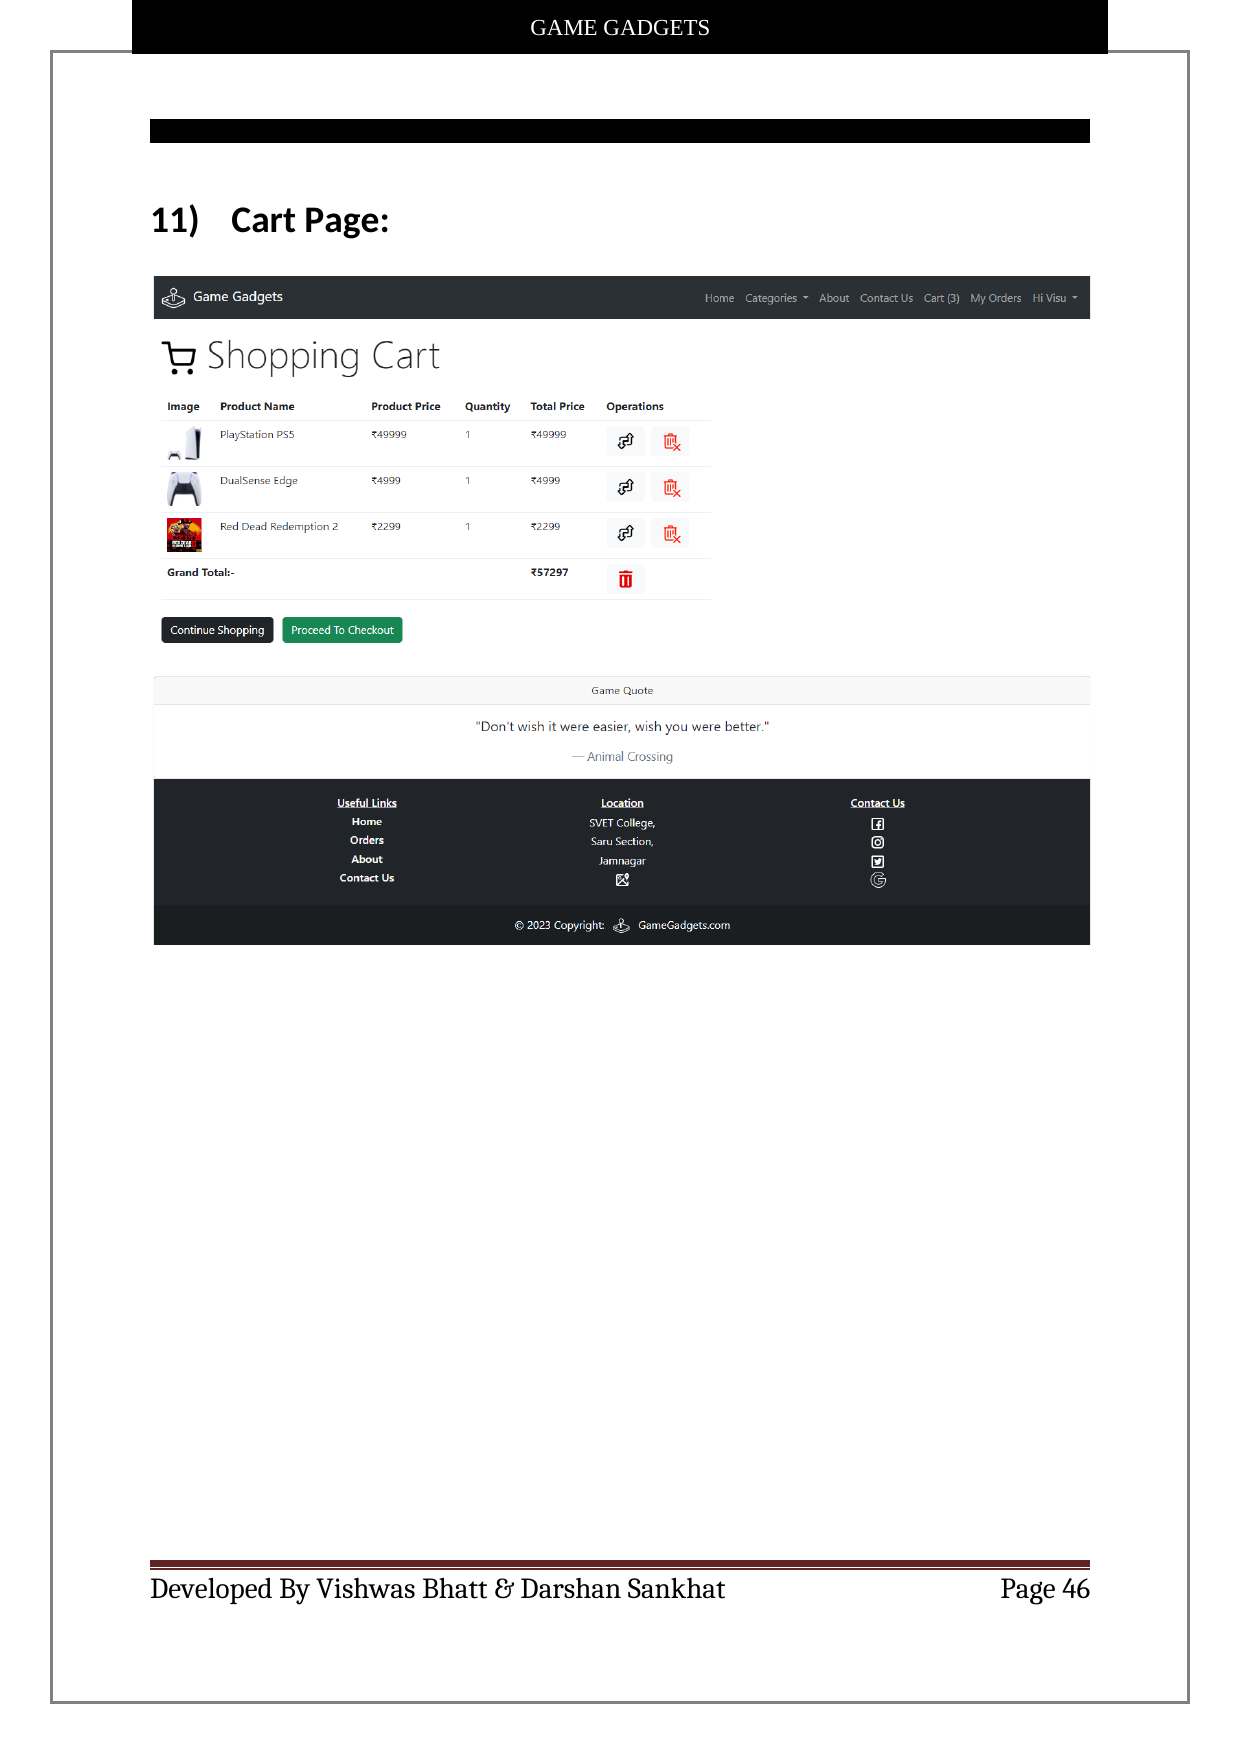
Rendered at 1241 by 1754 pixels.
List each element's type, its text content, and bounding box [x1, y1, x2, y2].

subtitle Cart Page: [150, 196, 1031, 242]
picture [153, 276, 1091, 945]
